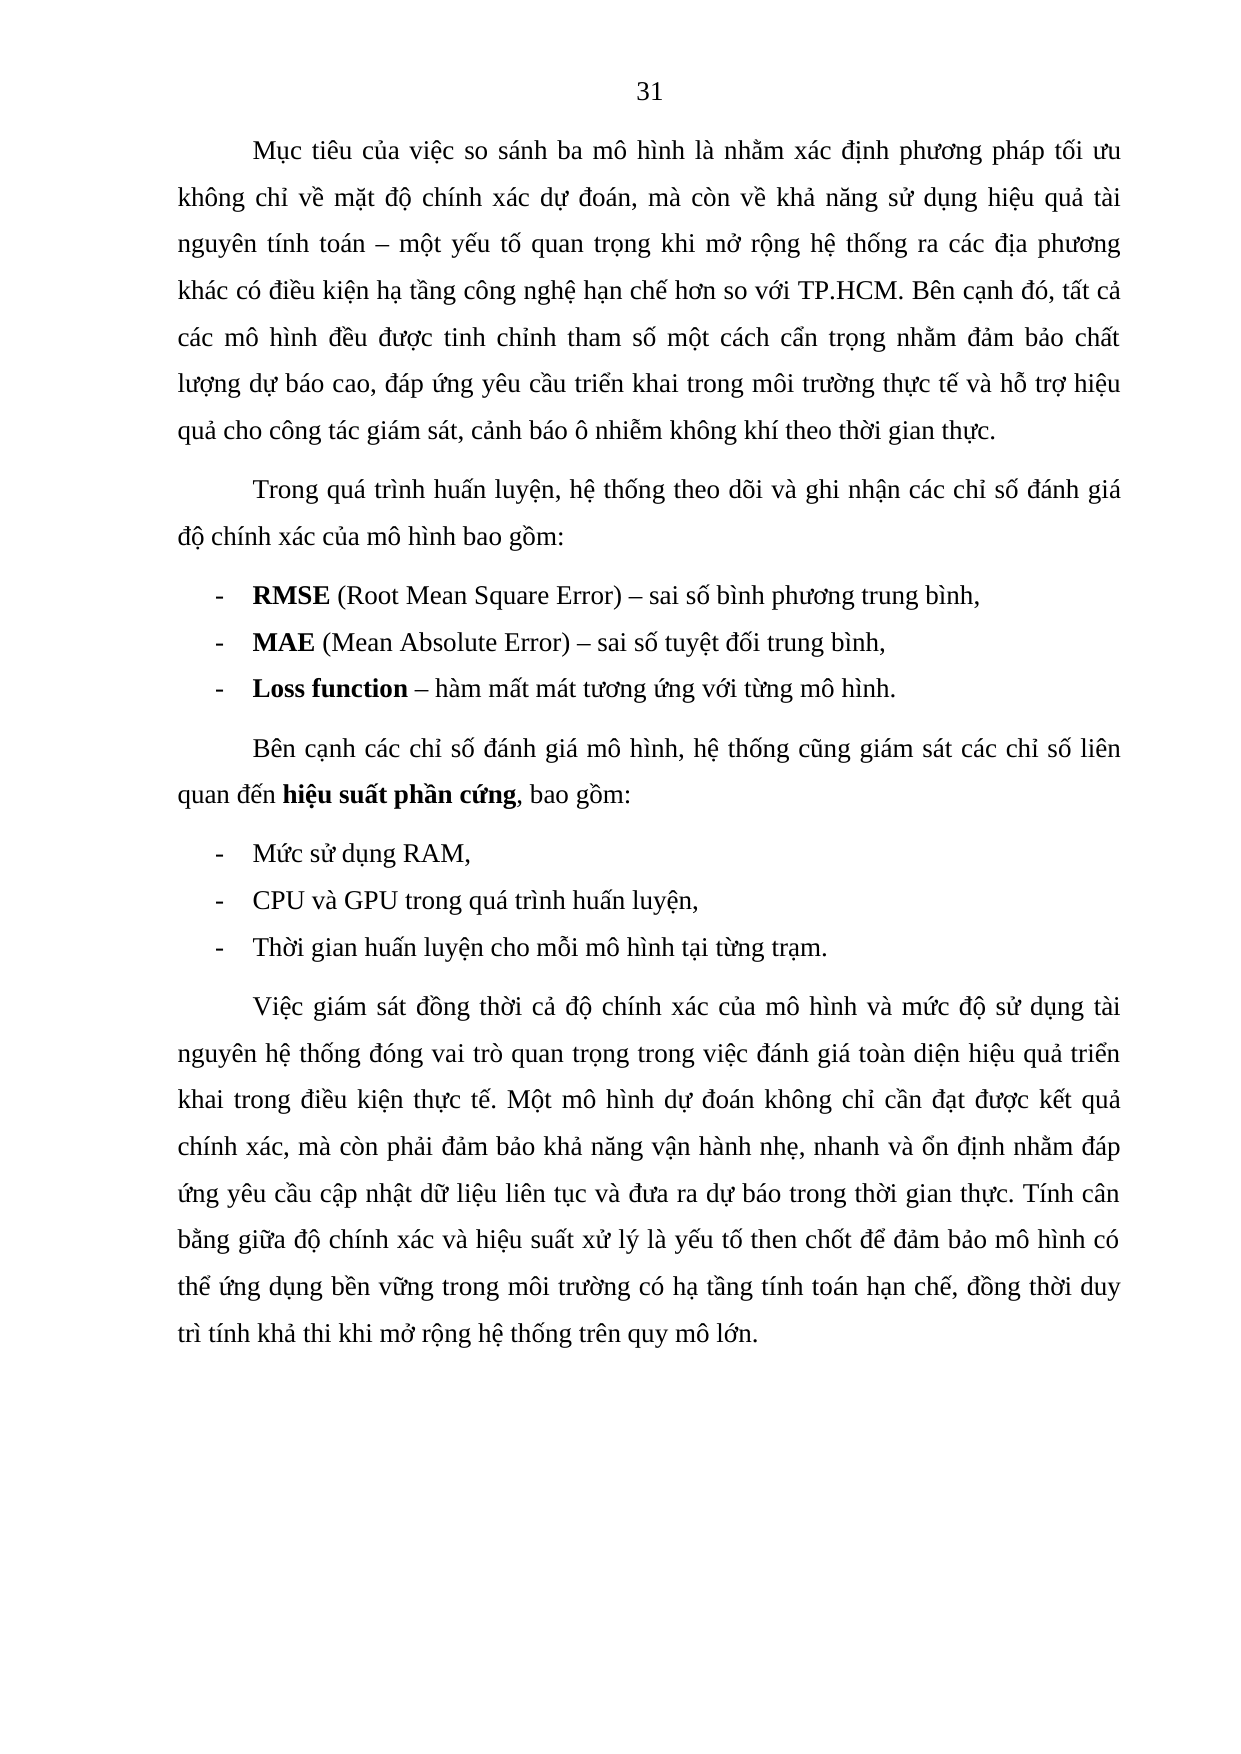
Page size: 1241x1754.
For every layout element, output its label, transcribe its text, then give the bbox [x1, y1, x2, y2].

text Mục tiêu của việc so sánh ba mô hình là nhằm xác định phương pháp tối ưu không chỉ về mặt độ chính xác dự đoán, mà còn về khả năng sử dụng hiệu quả tài nguyên tính toán – một yếu tố quan trọng khi mở rộng hệ thống ra các địa phương khác có điều kiện hạ tầng công nghệ hạn chế hơn so với TP.HCM. Bên cạnh đó, tất cả các mô hình đều được tinh chỉnh tham số một cách cẩn trọng nhằm đảm bảo chất lượng dự báo cao, đáp ứng yêu cầu triển khai trong môi trường thực tế và hỗ trợ hiệu quả cho công tác giám sát, cảnh báo ô nhiễm không khí theo thời gian thực. [177, 134, 1122, 445]
list Loss function – hàm mất mát tương ứng với từng mô hình. [215, 672, 1122, 704]
text Bên cạnh các chỉ số đánh giá mô hình, hệ thống cũng giám sát các chỉ số liên quan đến hiệu suất phần cứng, bao gồm: [177, 732, 1122, 809]
list Thời gian huấn luyện cho mỗi mô hình tại từng trạm. [215, 931, 1122, 962]
text Việc giám sát đồng thời cả độ chính xác của mô hình và mức độ sử dụng tài nguyên hệ thống đóng vai trò quan trọng trong việc đánh giá toàn diện hiệu quả triển khai trong điều kiện thực tế. Một mô hình dự đoán không chỉ cần đạt được kết quả chính xác, mà còn phải đảm bảo khả năng vận hành nhẹ, nhanh và ổn định nhằm đáp ứng yêu cầu cập nhật dữ liệu liên tục và đưa ra dự báo trong thời gian thực. Tính cân bằng giữa độ chính xác và hiệu suất xử lý là yếu tố then chốt để đảm bảo mô hình có thể ứng dụng bền vững trong môi trường có hạ tầng tính toán hạn chế, đồng thời duy trì tính khả thi khi mở rộng hệ thống trên quy mô lớn. [177, 990, 1122, 1348]
list Mức sử dụng RAM, [215, 837, 1122, 869]
list RMSE (Root Mean Square Error) – sai số bình phương trung bình, [215, 579, 1122, 610]
list MAE (Mean Absolute Error) – sai số tuyệt đối trung bình, [215, 626, 1122, 657]
list CPU và GPU trong quá trình huấn luyện, [215, 884, 1122, 915]
text Trong quá trình huấn luyện, hệ thống theo dõi và ghi nhận các chỉ số đánh giá độ chính xác của mô hình bao gồm: [177, 473, 1122, 551]
